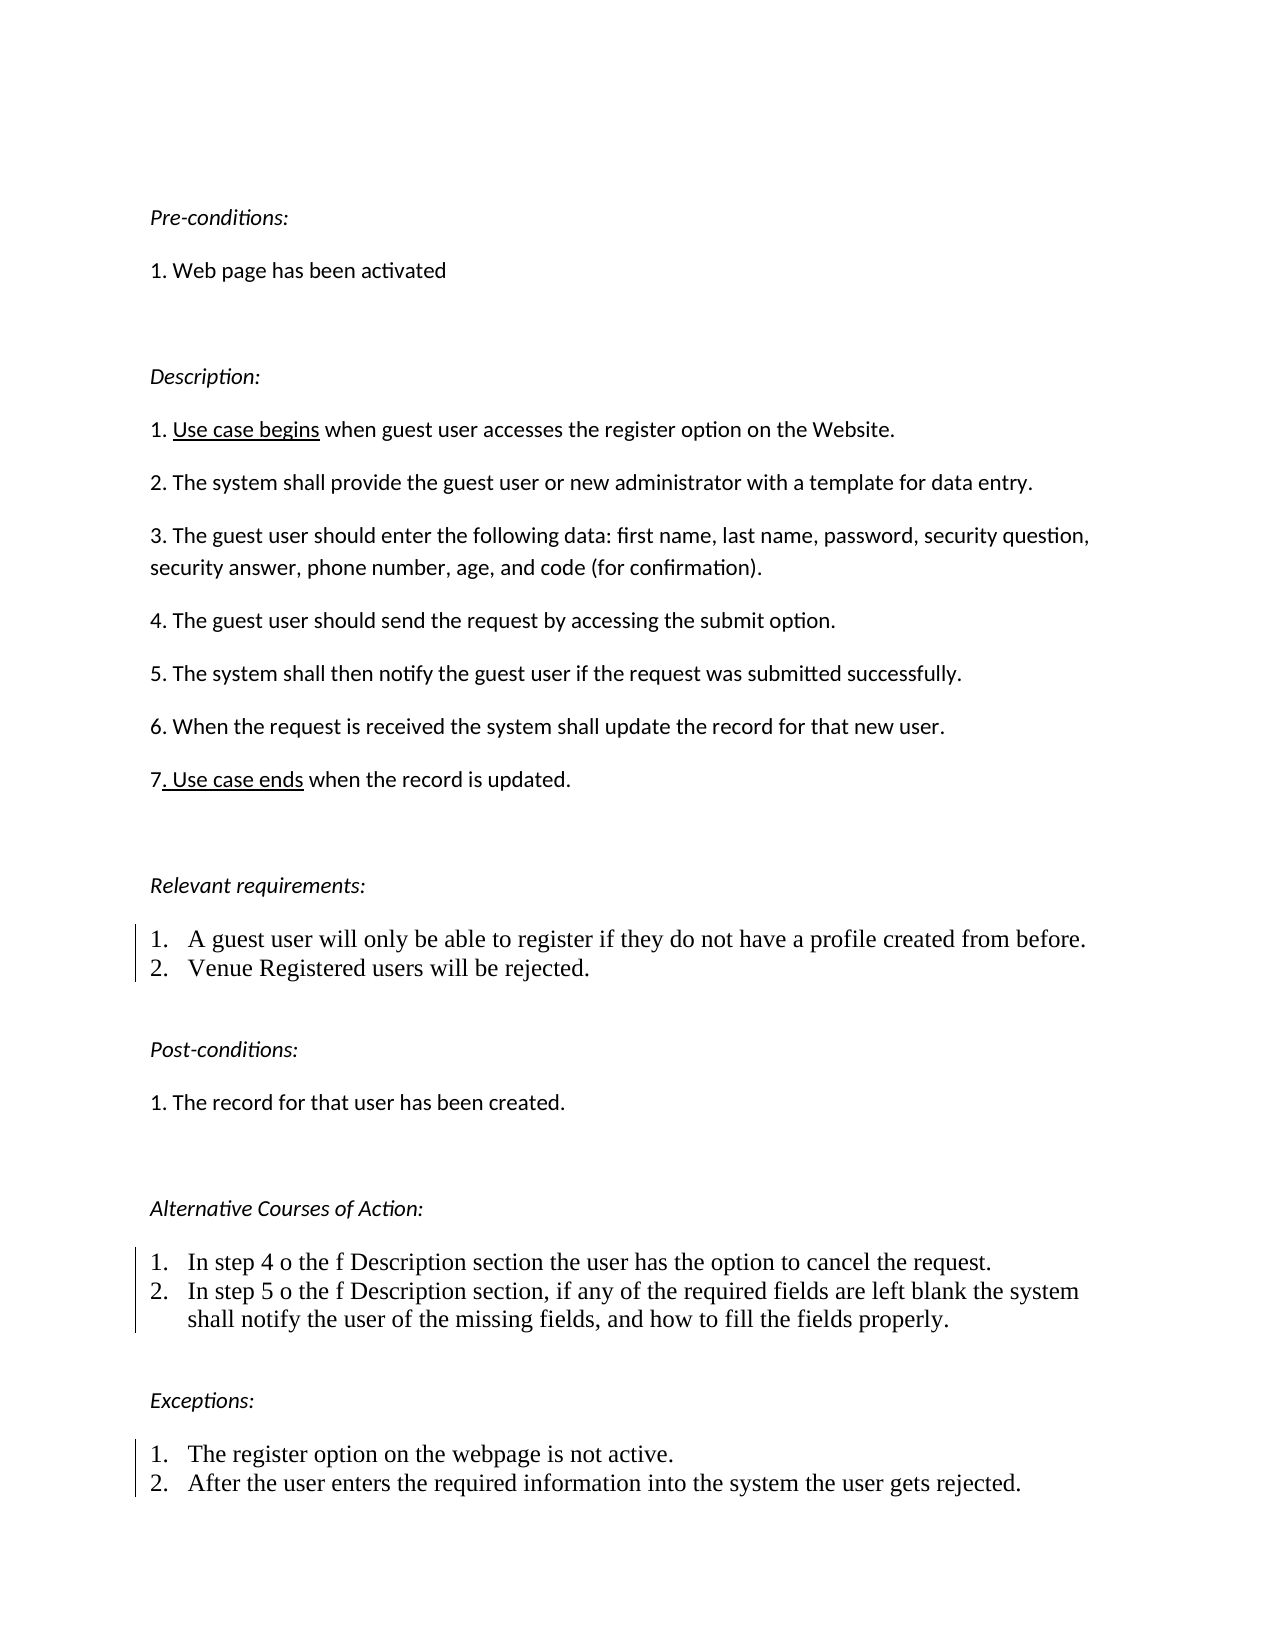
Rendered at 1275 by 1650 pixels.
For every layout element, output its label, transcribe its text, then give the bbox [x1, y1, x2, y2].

text 3. The guest user should enter the following data: first name, last name, password, security question, security answer, phone number, age, and code (for confirmation). [150, 521, 1125, 581]
text Exceptions: [150, 1386, 1125, 1414]
text 2. The system shall provide the guest user or new administrator with a template for data entry. [150, 468, 1125, 496]
list The register option on the webpage is not active. [150, 1439, 1125, 1468]
text Description: [150, 362, 1125, 390]
list After the user enters the required information into the system the user gets rejected. [150, 1468, 1125, 1497]
text 7. Use case ends when the record is updated. [150, 765, 1125, 793]
text Post-conditions: [150, 1035, 1125, 1063]
text Alternative Courses of Action: [150, 1194, 1125, 1222]
text 6. When the request is received the system shall update the record for that new user. [150, 712, 1125, 740]
text 1. The record for that user has been created. [150, 1088, 1125, 1116]
text 5. The system shall then notify the guest user if the request was submitted successfully. [150, 659, 1125, 687]
text Relevant requirements: [150, 871, 1125, 899]
list A guest user will only be able to register if they do not have a profile created from before. [150, 924, 1125, 953]
text 1. Web page has been activated [150, 256, 1125, 284]
list In step 4 o the f Description section the user has the option to cancel the request. [150, 1247, 1125, 1276]
text 4. The guest user should send the request by accessing the submit option. [150, 606, 1125, 634]
text Pre-conditions: [150, 203, 1125, 231]
text 1. Use case begins when guest user accesses the register option on the Website. [150, 415, 1125, 443]
list In step 5 o the f Description section, if any of the required fields are left blank the system shall notify the user of the missing fields, and how to fill the fields properly. [150, 1276, 1125, 1333]
list Venue Registered users will be rejected. [150, 953, 1125, 982]
